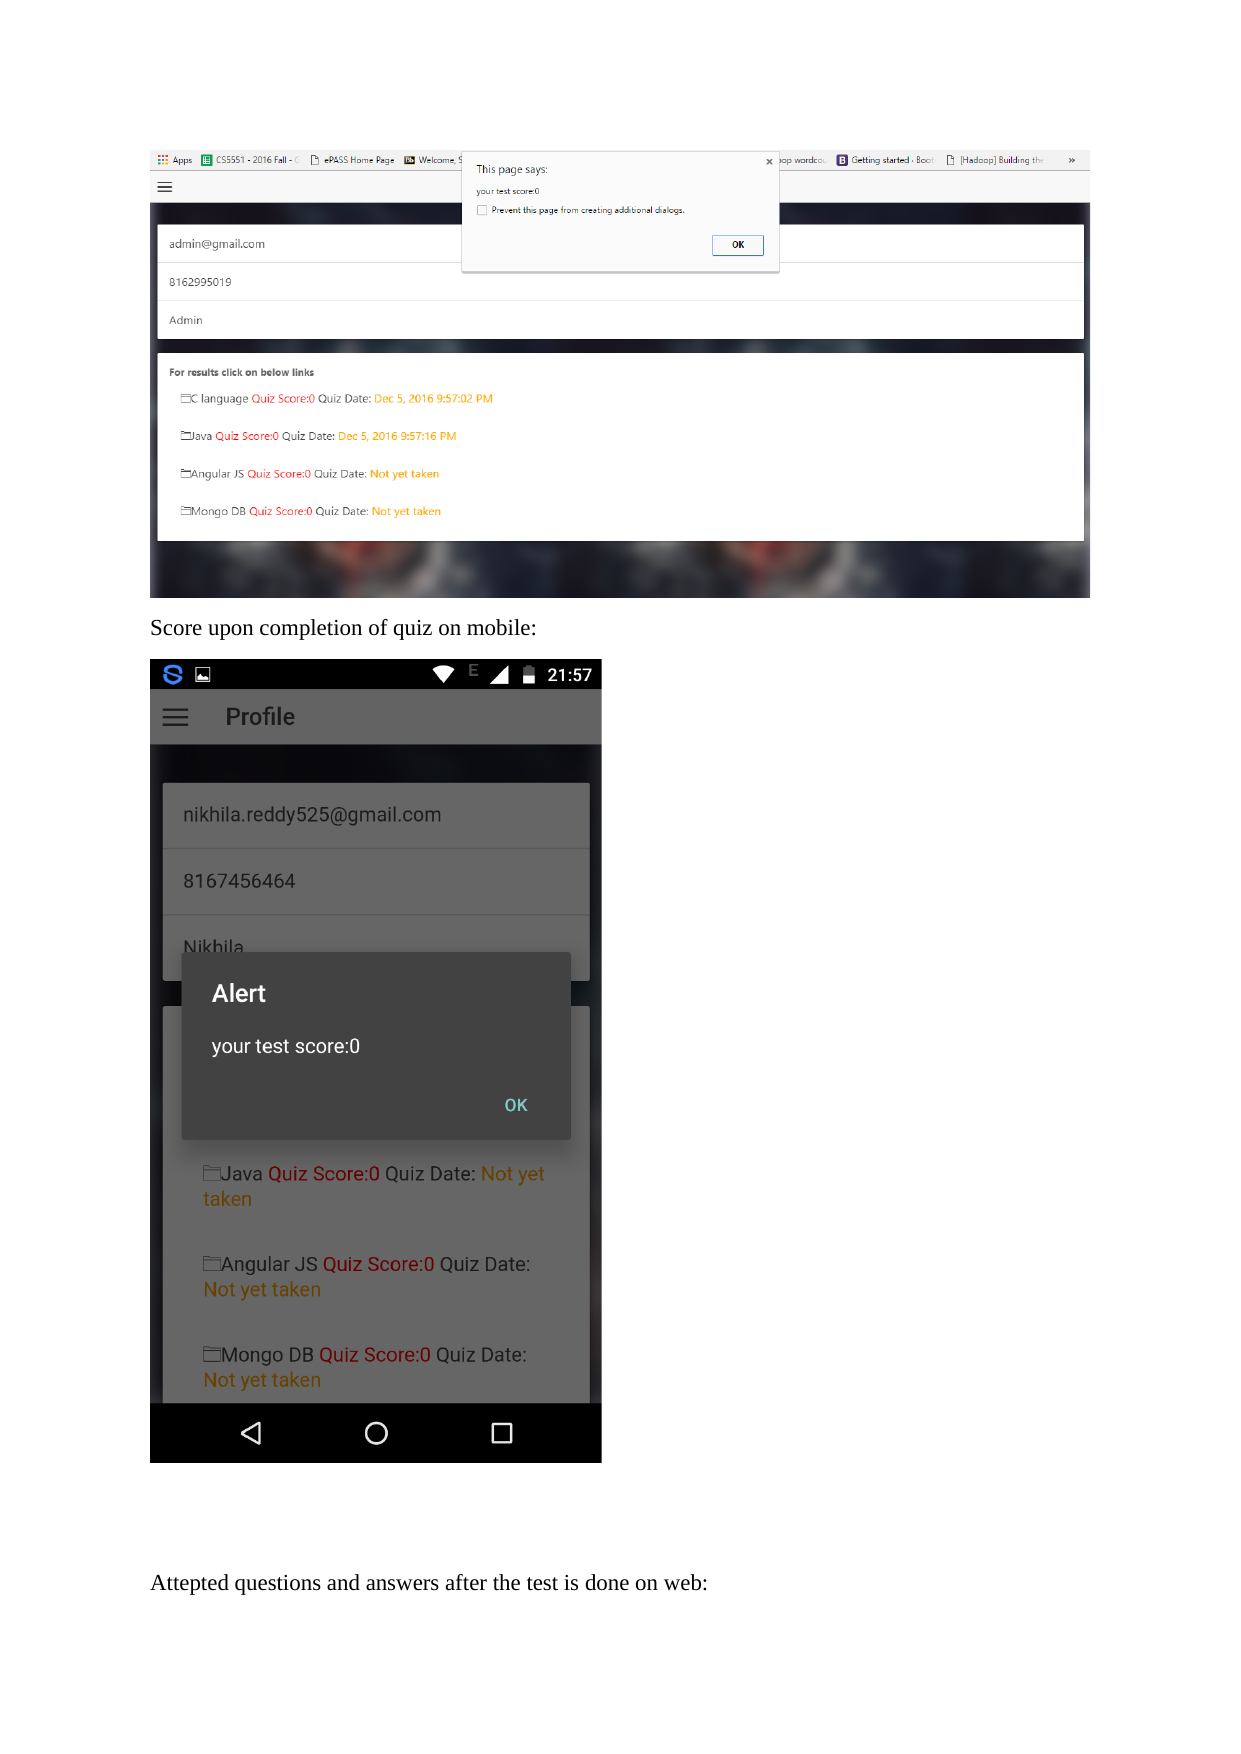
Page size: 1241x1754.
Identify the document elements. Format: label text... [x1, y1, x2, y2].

picture [150, 659, 602, 1463]
text Score upon completion of quiz on mobile: [150, 614, 1090, 641]
text Attepted questions and answers after the test is done on web: [150, 1569, 1090, 1596]
picture [150, 150, 1091, 598]
